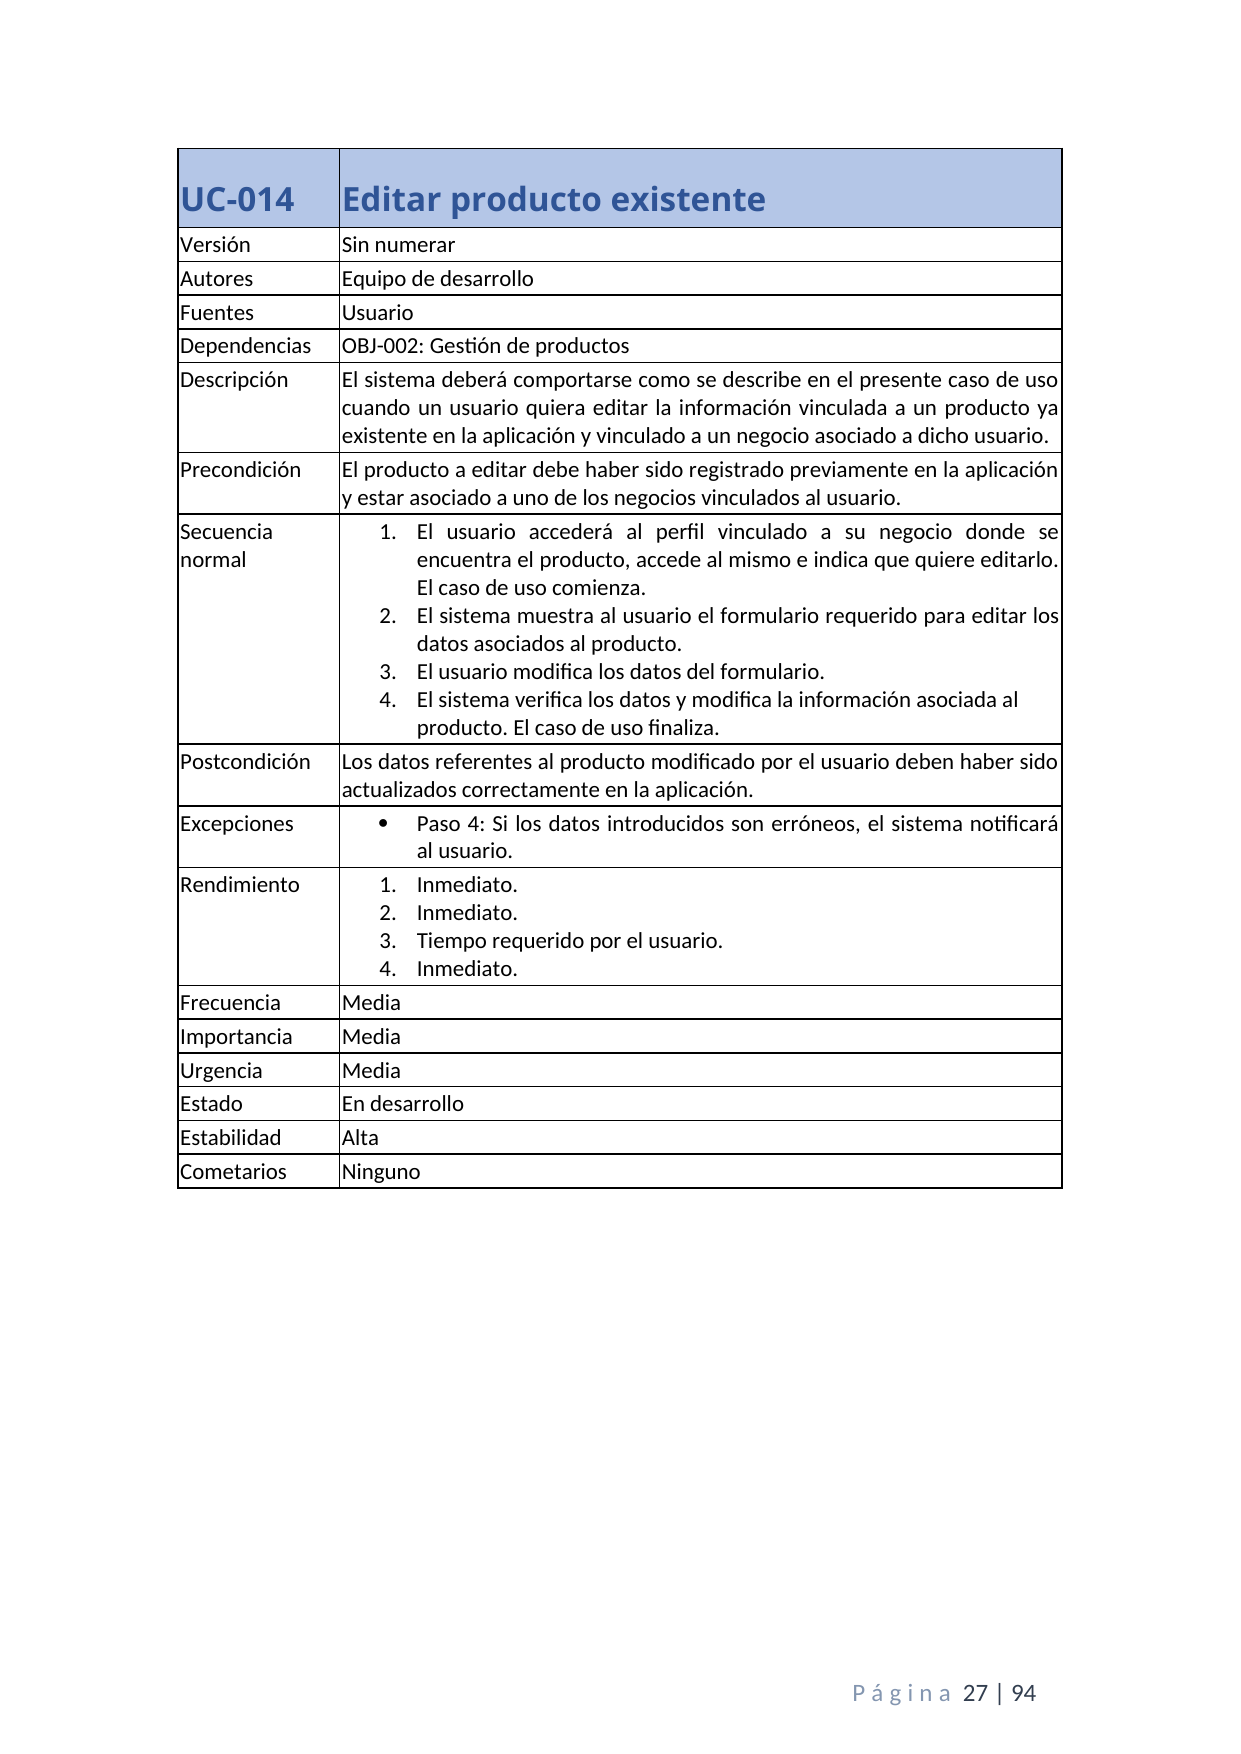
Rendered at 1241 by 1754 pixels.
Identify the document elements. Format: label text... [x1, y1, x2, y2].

table_cell Alta [340, 1121, 1061, 1153]
table_cell Excepciones [179, 807, 339, 867]
table_cell El usuario accederá al perfil vinculado a su negocio donde se encuentra el producto, accede al mismo e indica que quiere editarlo. El caso de uso comienza. El sistema muestra al usuario el formulario requerido para editar los datos asociados al producto. El usuario modifica los datos del formulario. El sistema verifica los datos y modifica la información asociada al producto. El caso de uso finaliza. [340, 515, 1061, 743]
table_cell Secuencia normal [179, 515, 339, 743]
table_cell Estado [179, 1087, 339, 1119]
table_cell Cometarios [179, 1155, 339, 1187]
table_cell Dependencias [179, 330, 339, 362]
table_cell Estabilidad [179, 1121, 339, 1153]
table_cell El producto a editar debe haber sido registrado previamente en la aplicación y estar asociado a uno de los negocios vinculados al usuario. [340, 453, 1061, 513]
table_cell Media [340, 1020, 1061, 1052]
table_cell Sin numerar [340, 228, 1061, 261]
table_cell Descripción [179, 363, 339, 452]
table_cell Frecuencia [179, 986, 339, 1018]
table_cell Rendimiento [179, 868, 339, 984]
table_cell Versión [179, 228, 339, 261]
table_cell El sistema deberá comportarse como se describe en el presente caso de uso cuando un usuario quiera editar la información vinculada a un producto ya existente en la aplicación y vinculado a un negocio asociado a dicho usuario. [340, 363, 1061, 452]
table_cell Inmediato. Inmediato. Tiempo requerido por el usuario. Inmediato. [340, 868, 1061, 984]
table_cell Ninguno [340, 1155, 1061, 1187]
table_cell Importancia [179, 1020, 339, 1052]
table_cell En desarrollo [340, 1087, 1061, 1119]
table_header UC-014 [179, 149, 339, 227]
table_cell OBJ-002: Gestión de productos [340, 330, 1061, 362]
table_cell Urgencia [179, 1054, 339, 1086]
table_cell Precondición [179, 453, 339, 513]
table_cell Autores [179, 262, 339, 294]
table_cell Los datos referentes al producto modificado por el usuario deben haber sido actualizados correctamente en la aplicación. [340, 745, 1061, 805]
table_cell Media [340, 1054, 1061, 1086]
table_cell Fuentes [179, 296, 339, 328]
table_cell Paso 4: Si los datos introducidos son erróneos, el sistema notificará al usuario. [340, 807, 1061, 867]
table_header Editar producto existente [340, 149, 1061, 227]
table_cell Equipo de desarrollo [340, 262, 1061, 294]
table_cell Postcondición [179, 745, 339, 805]
table_cell Usuario [340, 296, 1061, 328]
table_cell Media [340, 986, 1061, 1018]
